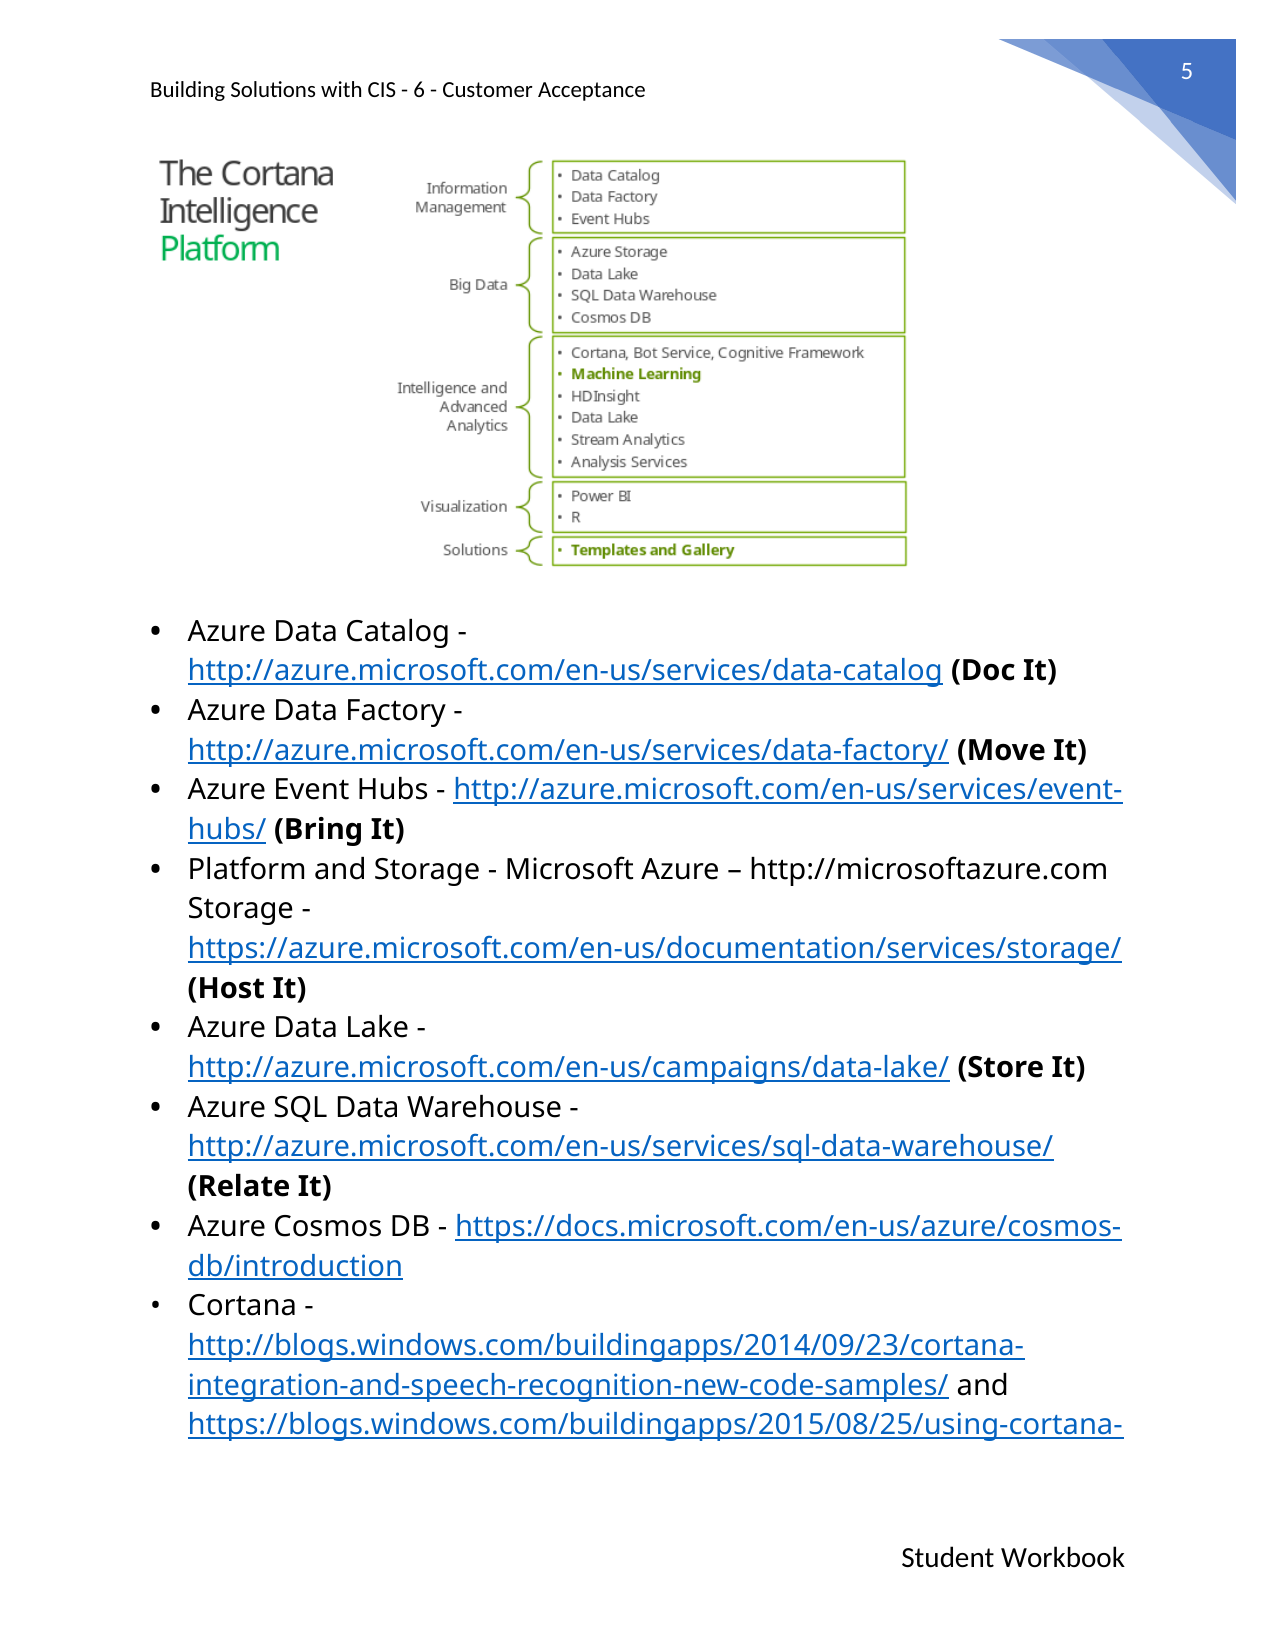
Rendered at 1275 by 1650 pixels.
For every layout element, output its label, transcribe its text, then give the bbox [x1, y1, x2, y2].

list Azure Data Catalog - http://azure.microsoft.com/en-us/services/data-catalog (Doc It) [150, 610, 1125, 689]
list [150, 1284, 1125, 1443]
picture [997, 39, 1236, 205]
list Platform and Storage - Microsoft Azure – http://microsoftazure.com Storage - https://azure.microsoft.com/en-us/documentation/services/storage/ (Host It) [150, 848, 1125, 1007]
list Azure SQL Data Warehouse - http://azure.microsoft.com/en-us/services/sql-data-warehouse/ (Relate It) [150, 1086, 1125, 1205]
list Azure Cosmos DB - https://docs.microsoft.com/en-us/azure/cosmos-db/introduction [150, 1205, 1125, 1284]
list Azure Data Factory - http://azure.microsoft.com/en-us/services/data-factory/ (Move It) [150, 689, 1125, 768]
list Azure Data Lake - http://azure.microsoft.com/en-us/campaigns/data-lake/ (Store It) [150, 1007, 1125, 1086]
list Azure Event Hubs - http://azure.microsoft.com/en-us/services/event-hubs/ (Bring It) [150, 768, 1125, 848]
